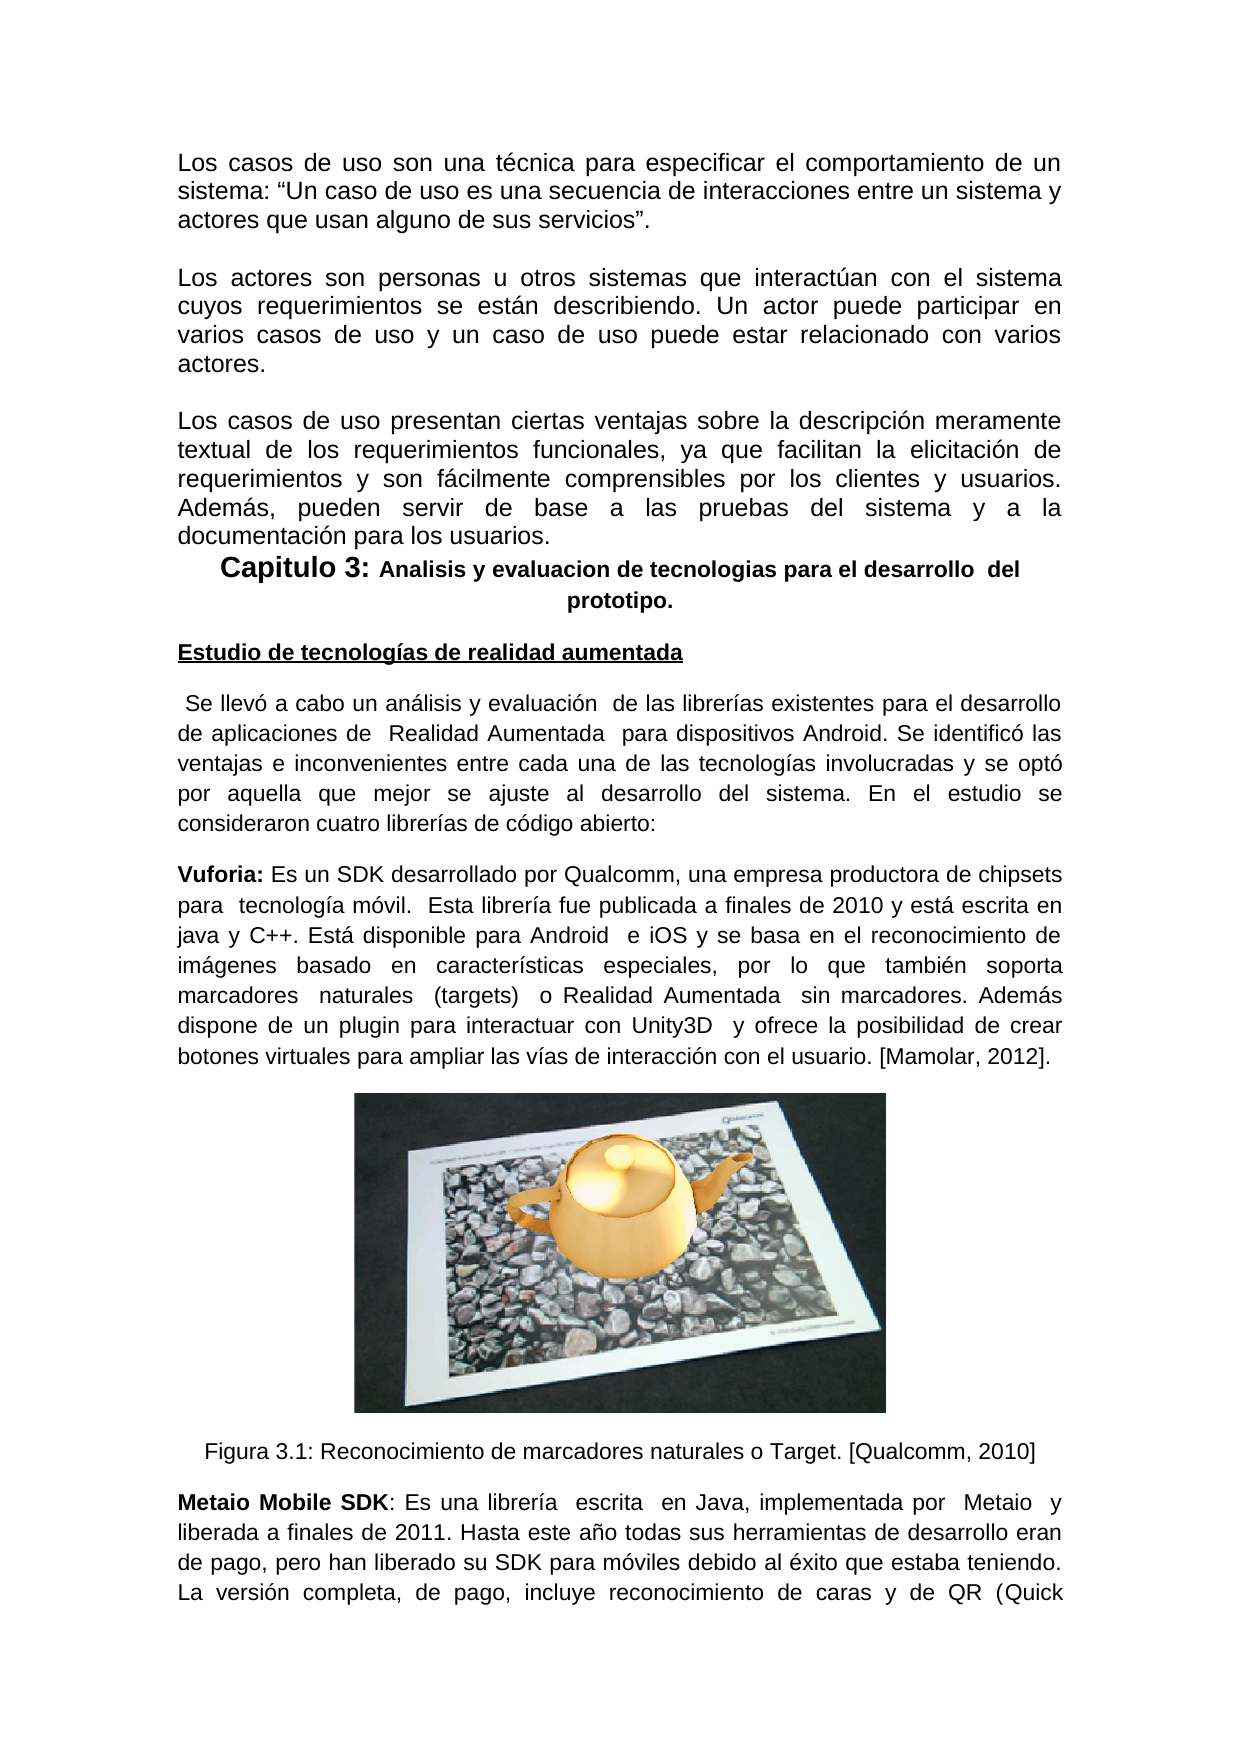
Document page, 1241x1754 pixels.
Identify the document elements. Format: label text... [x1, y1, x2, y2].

text Los casos de uso son una técnica para especificar el comportamiento de un sistema: “Un caso de uso es una secuencia de interacciones entre un sistema y actores que usan alguno de sus servicios”. [177, 148, 1063, 234]
text Se llevó a cabo un análisis y evaluación de las librerías existentes para el desarrollo de aplicaciones de Realidad Aumentada para dispositivos Android. Se identificó las ventajas e inconvenientes entre cada una de las tecnologías involucradas y se optó por aquella que mejor se ajuste al desarrollo del sistema. En el estudio se consideraron cuatro librerías de código abierto: [177, 689, 1063, 837]
text Capitulo 3: Analisis y evaluacion de tecnologias para el desarrollo del prototipo. [177, 550, 1063, 614]
picture [354, 1093, 886, 1413]
text Los actores son personas u otros sistemas que interactúan con el sistema cuyos requerimientos se están describiendo. Un actor puede participar en varios casos de uso y un caso de uso puede estar relacionado con varios actores. [177, 263, 1063, 378]
text Los casos de uso presentan ciertas ventajas sobre la descripción meramente textual de los requerimientos funcionales, ya que facilitan la elicitación de requerimientos y son fácilmente comprensibles por los clientes y usuarios. Además, pueden servir de base a las pruebas del sistema y a la documentación para los usuarios. [177, 406, 1063, 550]
text Estudio de tecnologías de realidad aumentada [177, 638, 1063, 665]
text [177, 1489, 1063, 1606]
text Vuforia: Es un SDK desarrollado por Qualcomm, una empresa productora de chipsets para tecnología móvil. Esta librería fue publicada a finales de 2010 y está escrita en java y C++. Está disponible para Android e iOS y se basa en el reconocimiento de imágenes basado en características especiales, por lo que también soporta marcadores naturales (targets) o Realidad Aumentada sin marcadores. Además dispone de un plugin para interactuar con Unity3D y ofrece la posibilidad de crear botones virtuales para ampliar las vías de interacción con el usuario. [Mamolar, 2012]. [177, 861, 1063, 1069]
text Figura 3.1: Reconocimiento de marcadores naturales o Target. [Qualcomm, 2010] [177, 1438, 1063, 1464]
